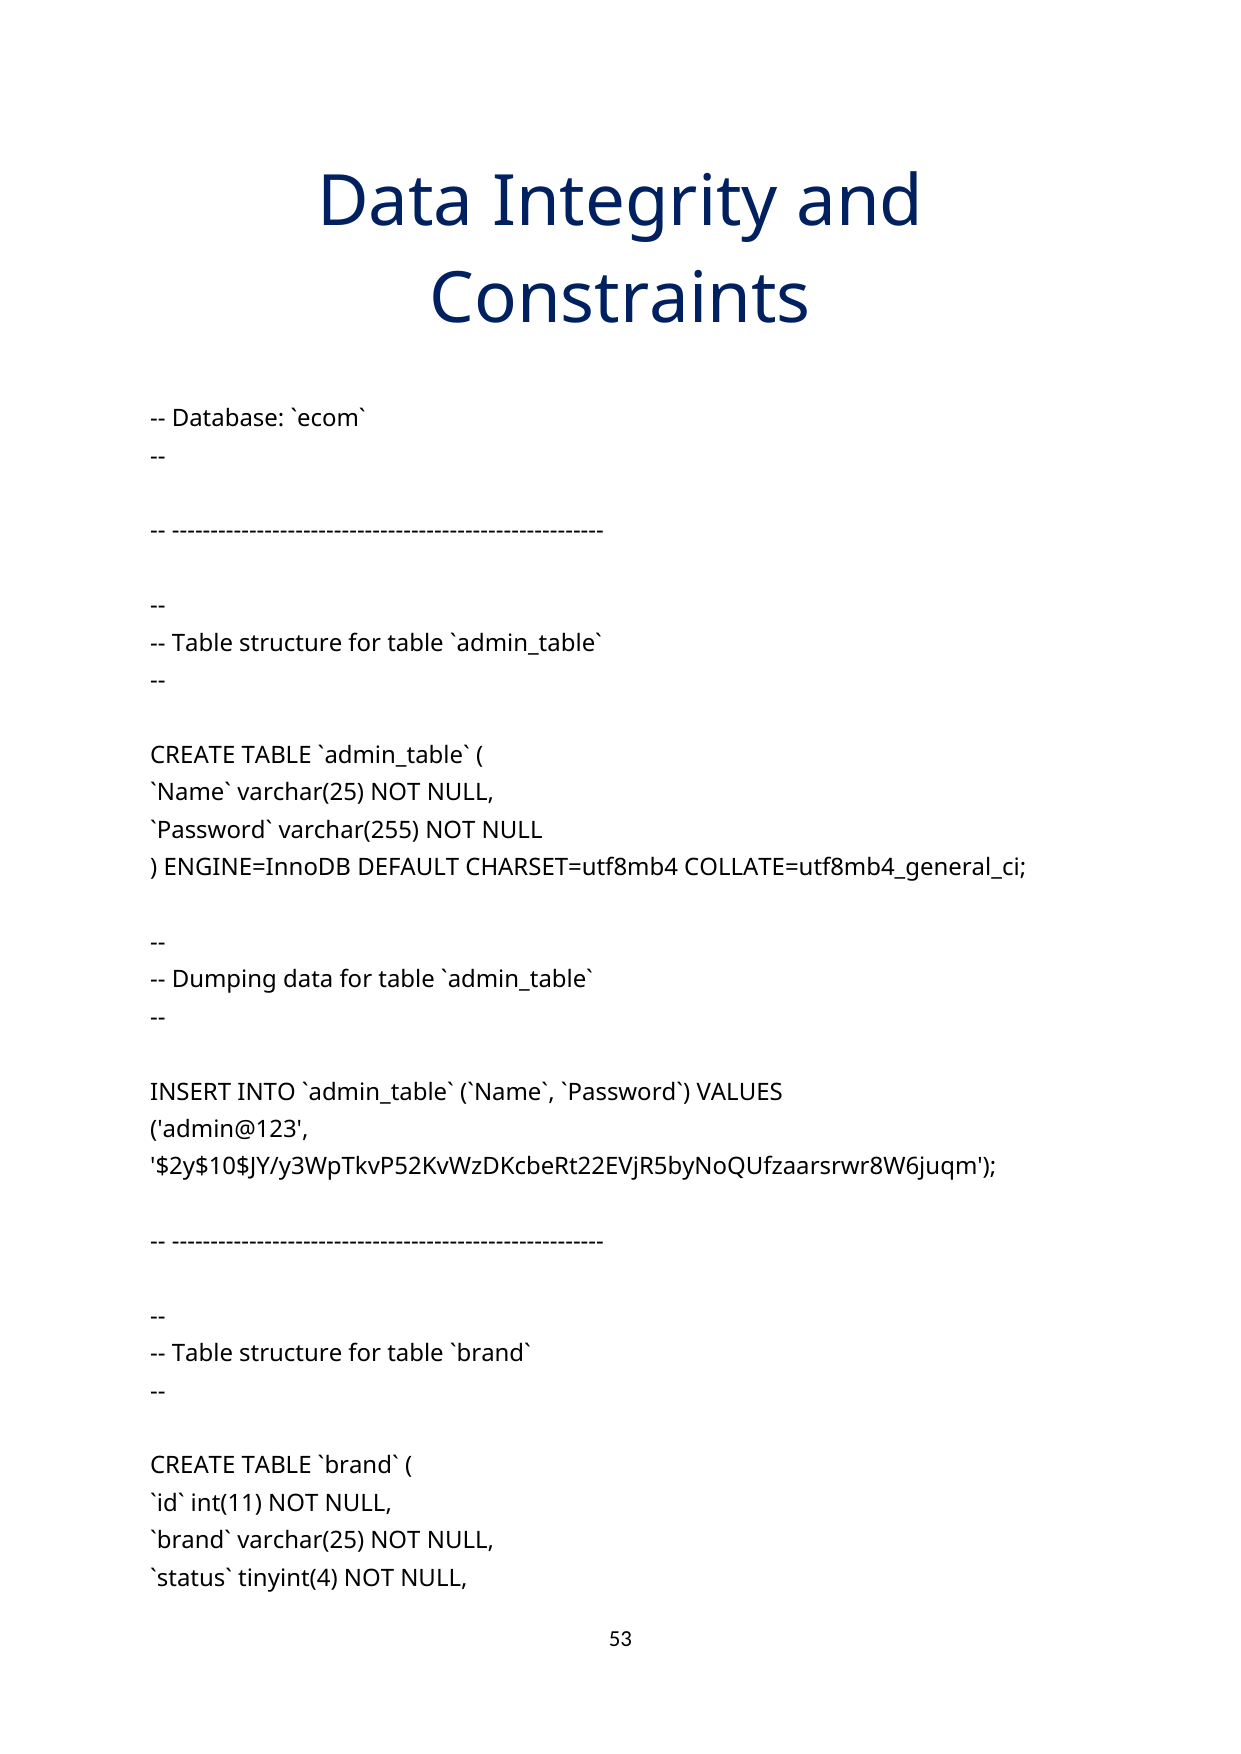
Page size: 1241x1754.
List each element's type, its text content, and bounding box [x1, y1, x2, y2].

text Data Integrity and Constraints [150, 150, 1090, 343]
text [150, 364, 1090, 1593]
